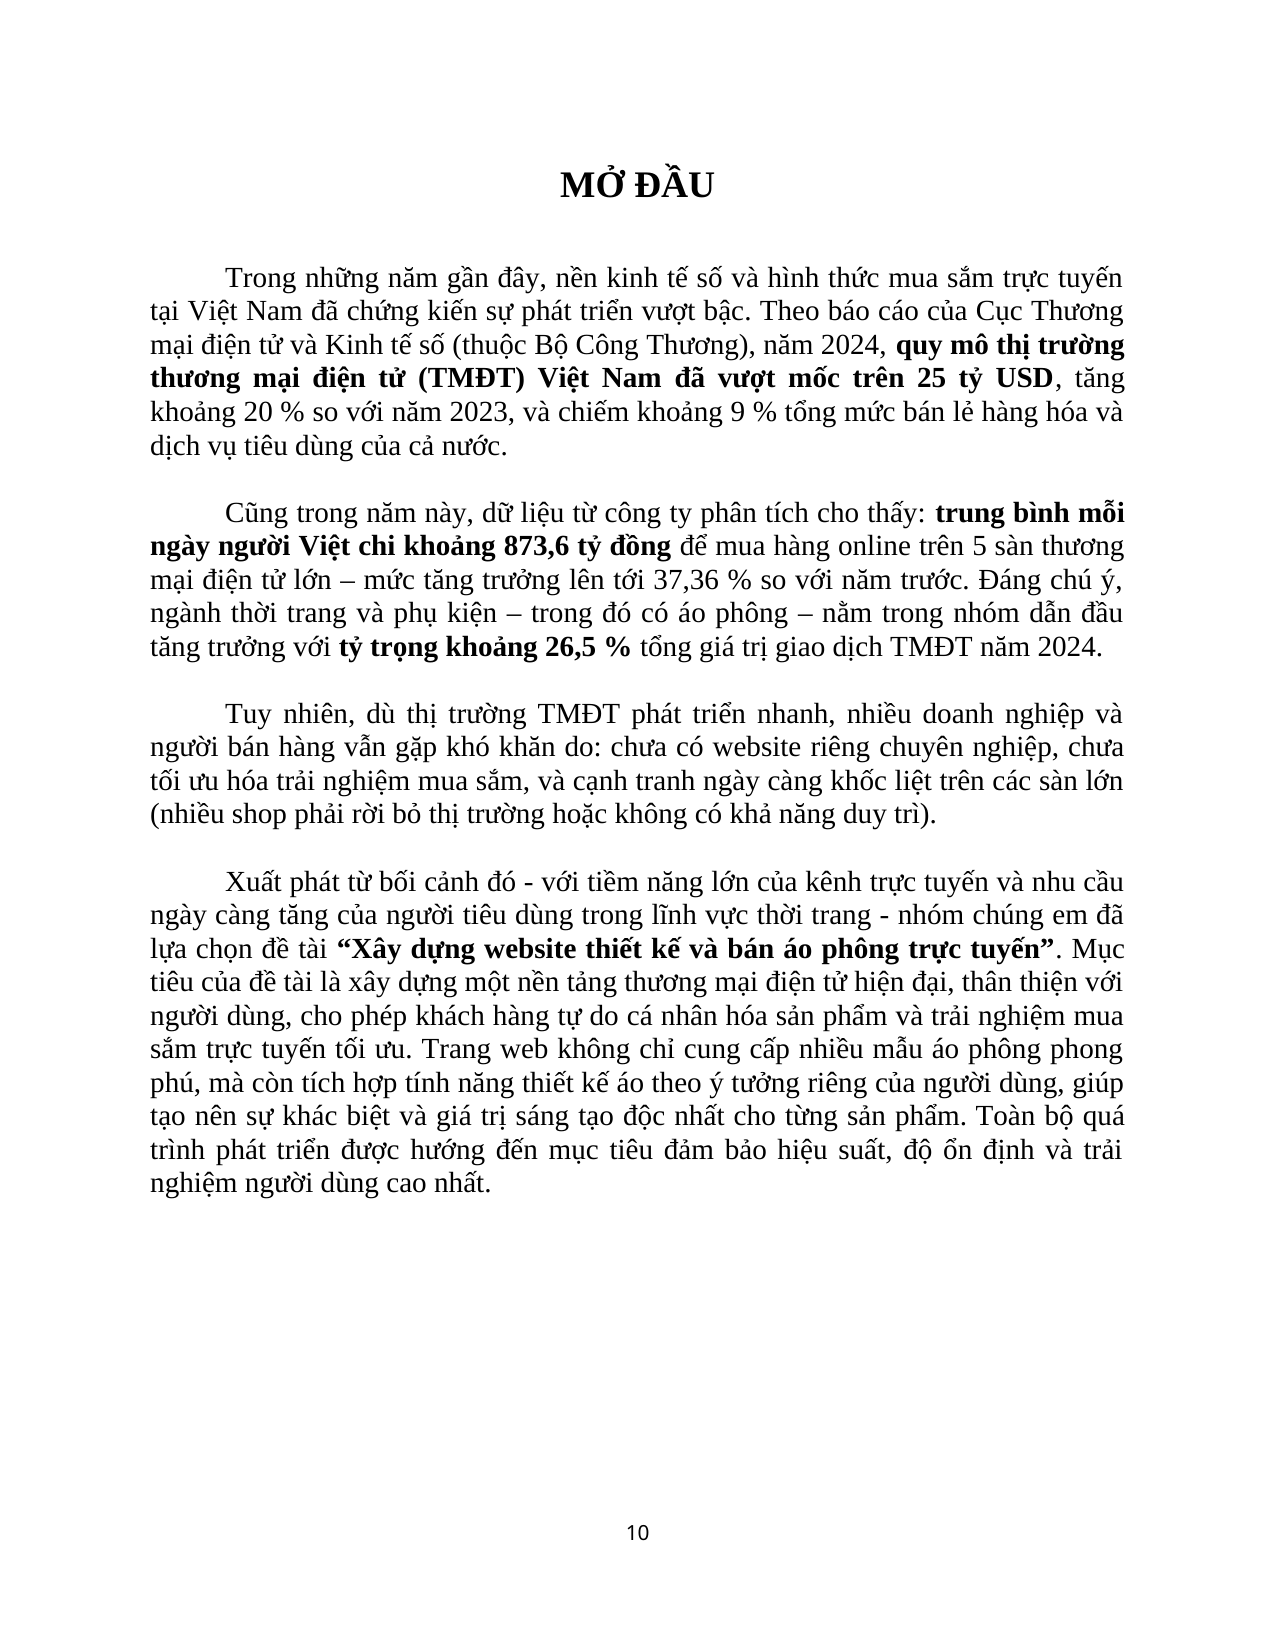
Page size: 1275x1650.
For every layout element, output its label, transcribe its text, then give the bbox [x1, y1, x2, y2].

text Trong những năm gần đây, nền kinh tế số và hình thức mua sắm trực tuyến tại Việt Nam đã chứng kiến sự phát triển vượt bậc. Theo báo cáo của Cục Thương mại điện tử và Kinh tế số (thuộc Bộ Công Thương), năm 2024, quy mô thị trường thương mại điện tử (TMĐT) Việt Nam đã vượt mốc trên 25 tỷ USD, tăng khoảng 20 % so với năm 2023, và chiếm khoảng 9 % tổng mức bán lẻ hàng hóa và dịch vụ tiêu dùng của cả nước. [150, 260, 1125, 461]
text Xuất phát từ bối cảnh đó - với tiềm năng lớn của kênh trực tuyến và nhu cầu ngày càng tăng của người tiêu dùng trong lĩnh vực thời trang - nhóm chúng em đã lựa chọn đề tài “Xây dựng website thiết kế và bán áo phông trực tuyến”. Mục tiêu của đề tài là xây dựng một nền tảng thương mại điện tử hiện đại, thân thiện với người dùng, cho phép khách hàng tự do cá nhân hóa sản phẩm và trải nghiệm mua sắm trực tuyến tối ưu. Trang web không chỉ cung cấp nhiều mẫu áo phông phong phú, mà còn tích hợp tính năng thiết kế áo theo ý tưởng riêng của người dùng, giúp tạo nên sự khác biệt và giá trị sáng tạo độc nhất cho từng sản phẩm. Toàn bộ quá trình phát triển được hướng đến mục tiêu đảm bảo hiệu suất, độ ổn định và trải nghiệm người dùng cao nhất. [150, 864, 1125, 1199]
subtitle MỞ ĐẦU [150, 162, 1125, 206]
text Cũng trong năm này, dữ liệu từ công ty phân tích cho thấy: trung bình mỗi ngày người Việt chi khoảng 873,6 tỷ đồng để mua hàng online trên 5 sàn thương mại điện tử lớn – mức tăng trưởng lên tới 37,36 % so với năm trước. Đáng chú ý, ngành thời trang và phụ kiện – trong đó có áo phông – nằm trong nhóm dẫn đầu tăng trưởng với tỷ trọng khoảng 26,5 % tổng giá trị giao dịch TMĐT năm 2024. [150, 495, 1125, 662]
text Tuy nhiên, dù thị trường TMĐT phát triển nhanh, nhiều doanh nghiệp và người bán hàng vẫn gặp khó khăn do: chưa có website riêng chuyên nghiệp, chưa tối ưu hóa trải nghiệm mua sắm, và cạnh tranh ngày càng khốc liệt trên các sàn lớn (nhiều shop phải rời bỏ thị trường hoặc không có khả năng duy trì). [150, 696, 1125, 830]
